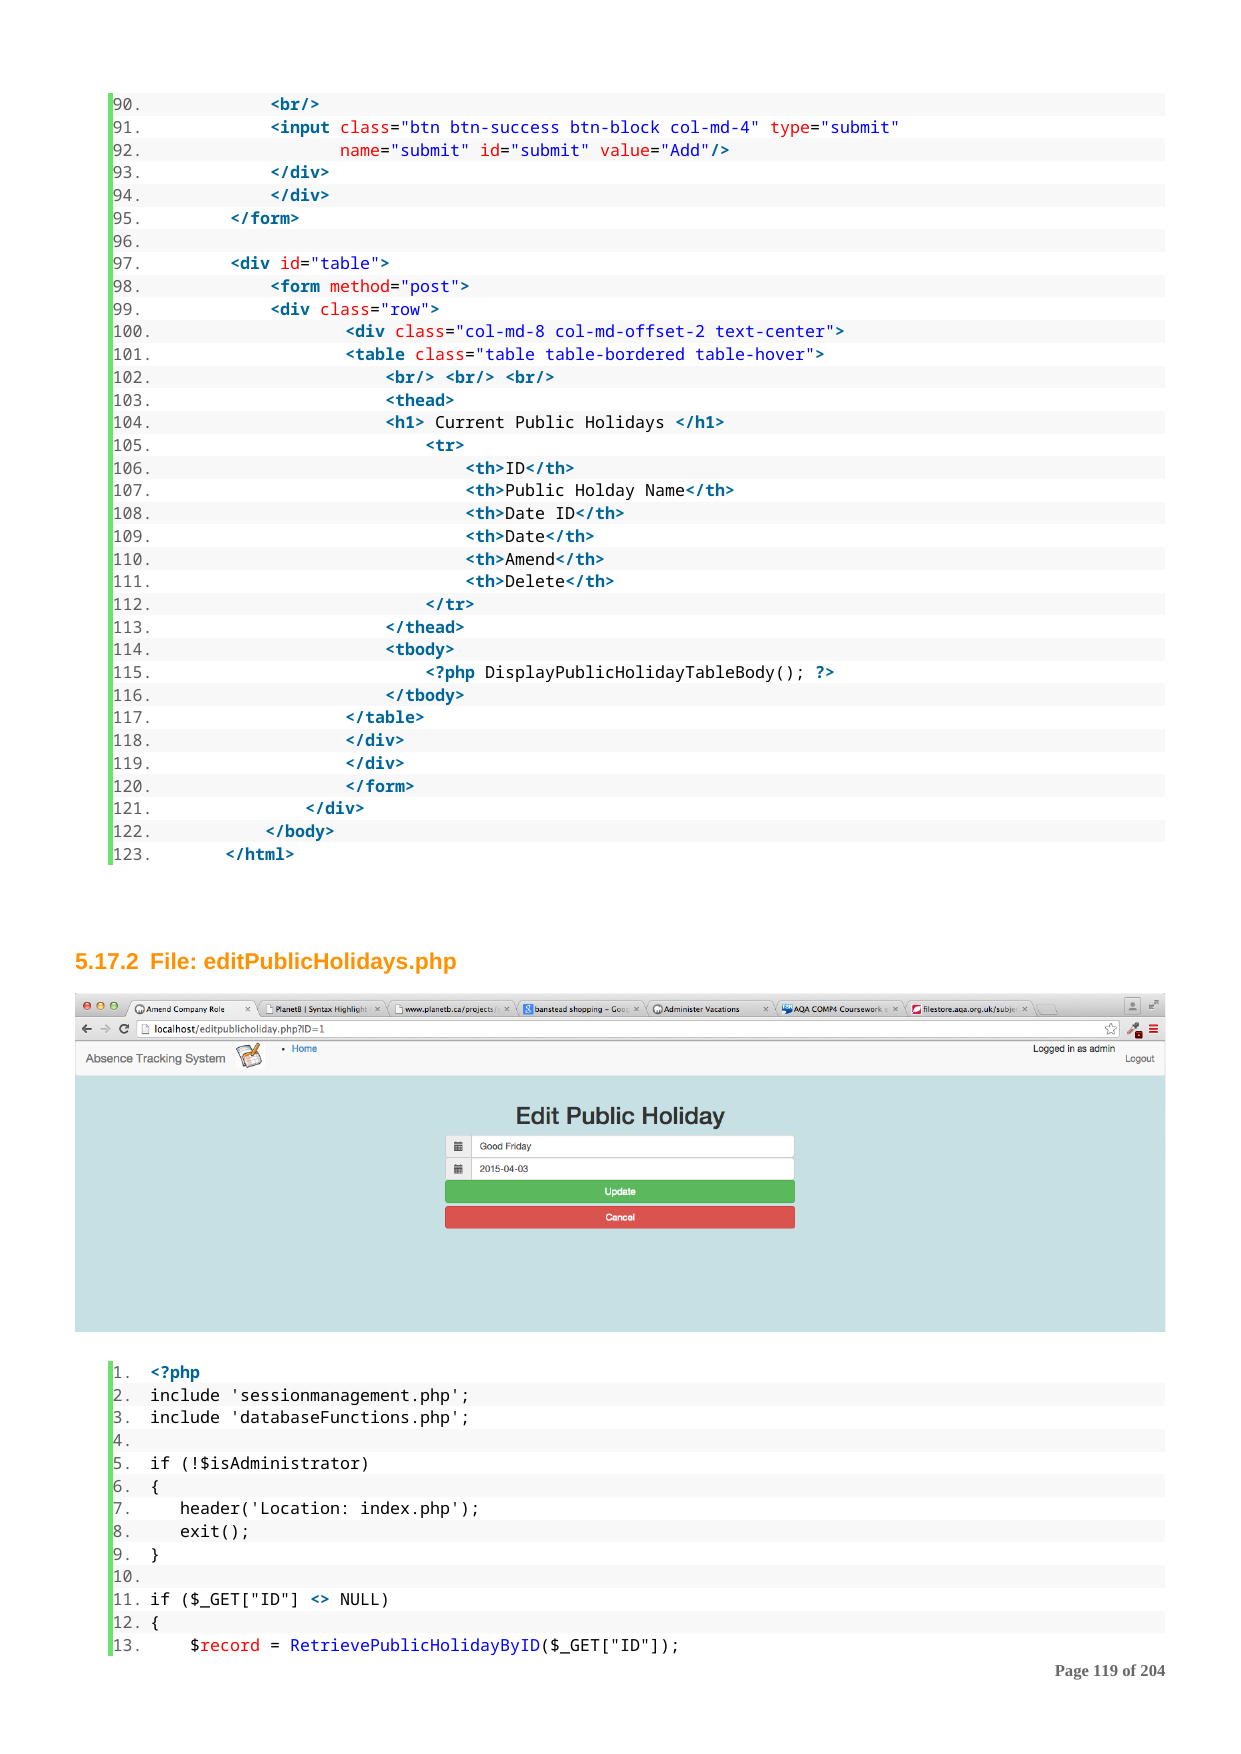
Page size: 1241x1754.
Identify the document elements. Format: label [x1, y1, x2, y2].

picture [75, 993, 1166, 1332]
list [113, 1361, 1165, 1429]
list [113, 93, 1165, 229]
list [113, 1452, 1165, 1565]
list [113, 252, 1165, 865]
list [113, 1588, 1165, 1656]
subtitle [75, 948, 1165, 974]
